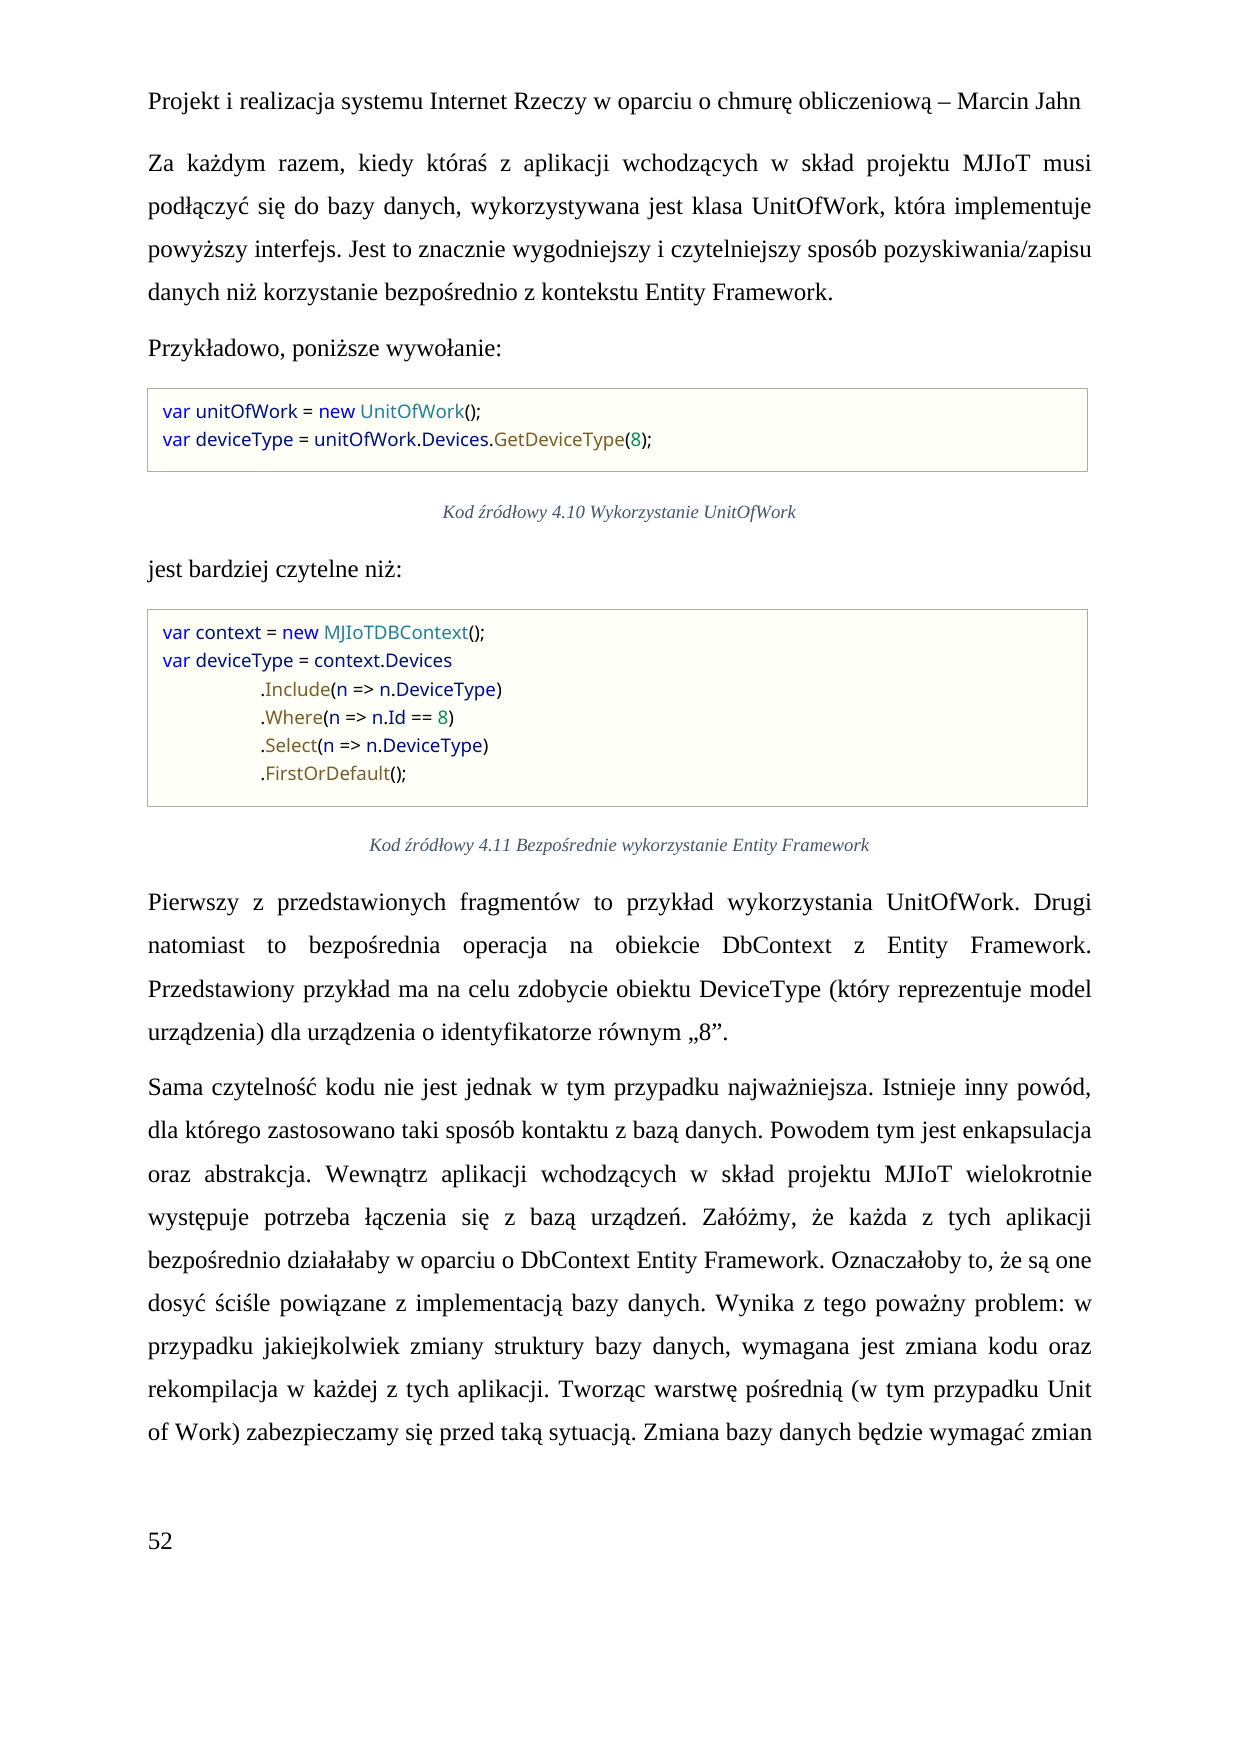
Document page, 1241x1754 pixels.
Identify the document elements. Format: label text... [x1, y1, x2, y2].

text jest bardziej czytelne niż: [148, 554, 1093, 583]
text Za każdym razem, kiedy któraś z aplikacji wchodzących w skład projektu MJIoT musi podłączyć się do bazy danych, wykorzystywana jest klasa UnitOfWork, która implementuje powyższy interfejs. Jest to znacznie wygodniejszy i czytelniejszy sposób pozyskiwania/zapisu danych niż korzystanie bezpośrednio z kontekstu Entity Framework. [148, 148, 1093, 306]
text Kod źródłowy . Bezpośrednie wykorzystanie Entity Framework [148, 834, 1093, 856]
text Kod źródłowy . Wykorzystanie UnitOfWork [148, 501, 1093, 522]
text Pierwszy z przedstawionych fragmentów to przykład wykorzystania UnitOfWork. Drugi natomiast to bezpośrednia operacja na obiekcie DbContext z Entity Framework. Przedstawiony przykład ma na celu zdobycie obiektu DeviceType (który reprezentuje model urządzenia) dla urządzenia o identyfikatorze równym „8”. [148, 887, 1093, 1046]
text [148, 1072, 1093, 1446]
text Przykładowo, poniższe wywołanie: [148, 333, 1093, 361]
